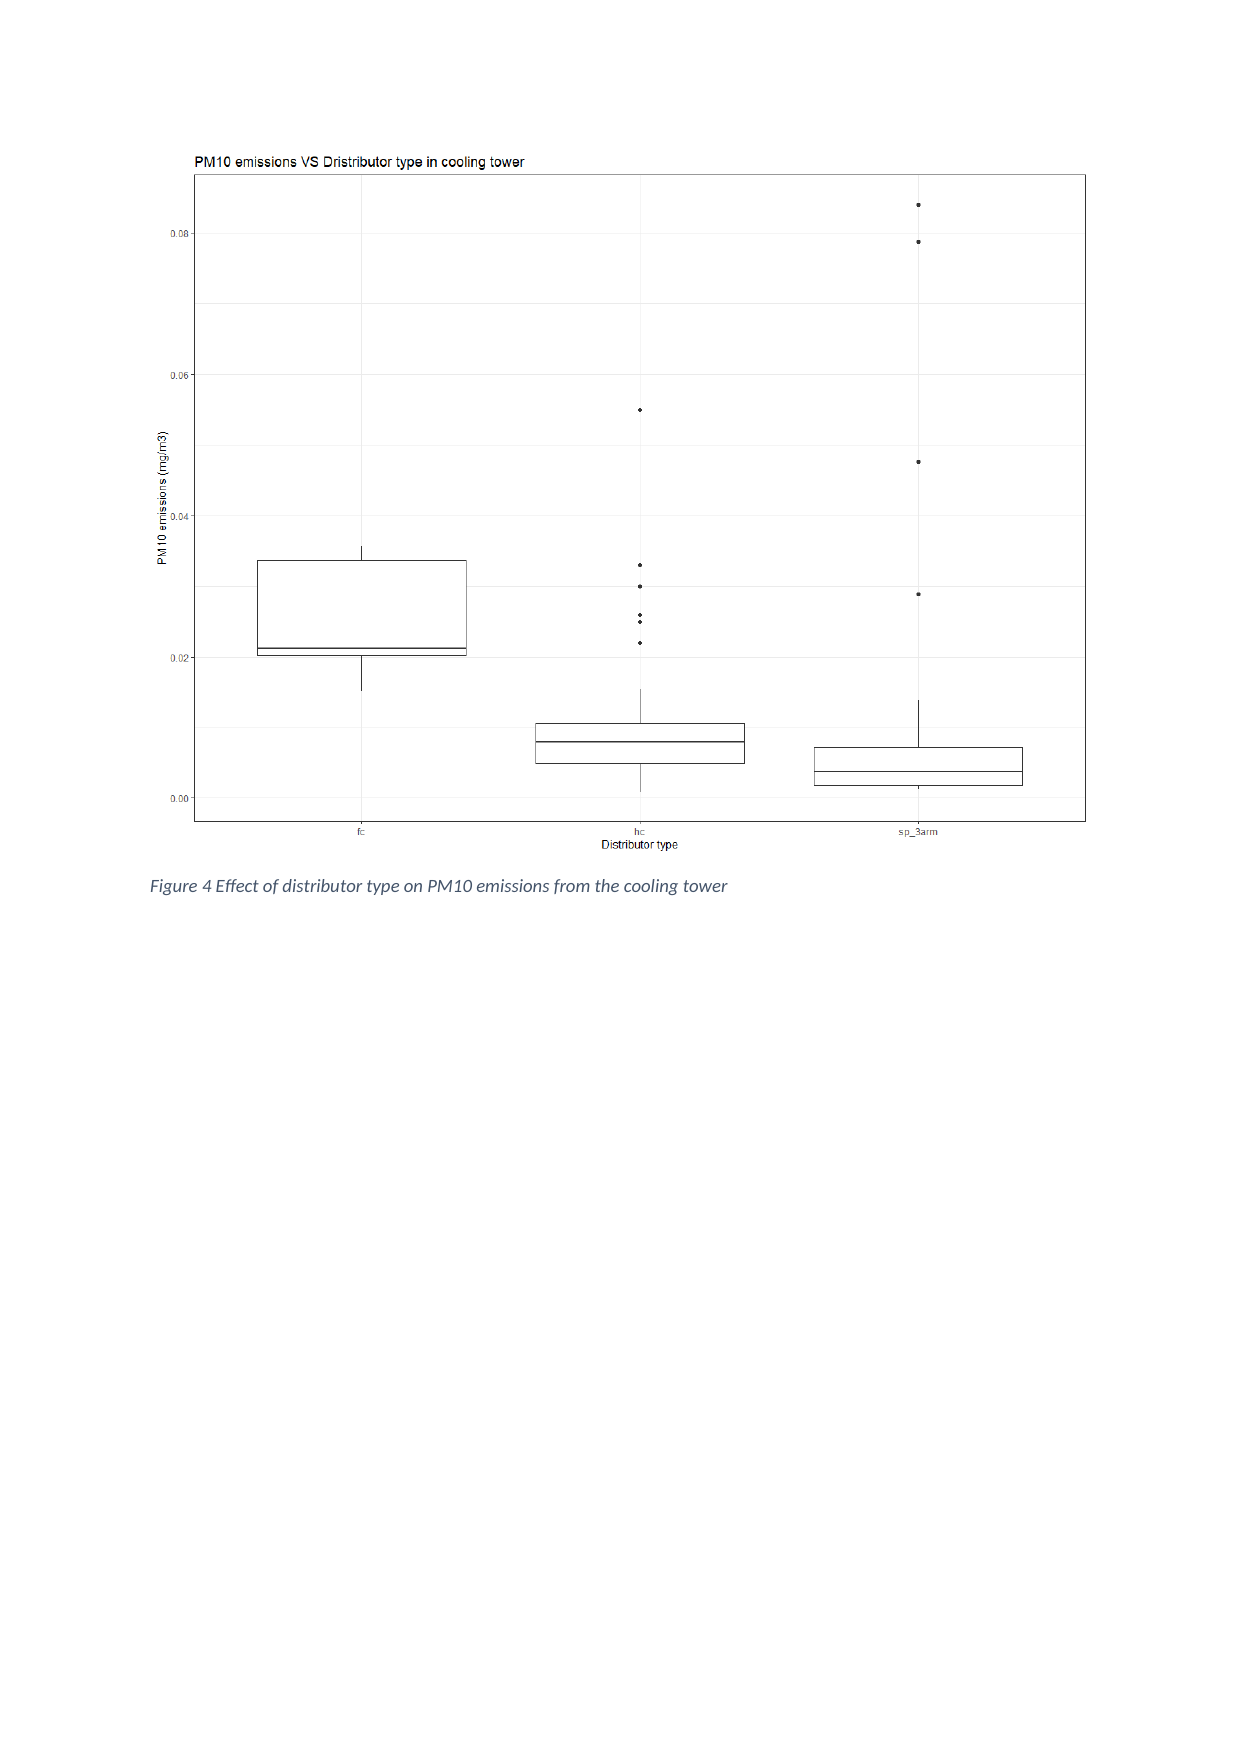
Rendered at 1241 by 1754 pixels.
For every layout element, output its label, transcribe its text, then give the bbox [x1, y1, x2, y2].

picture [150, 150, 1091, 856]
